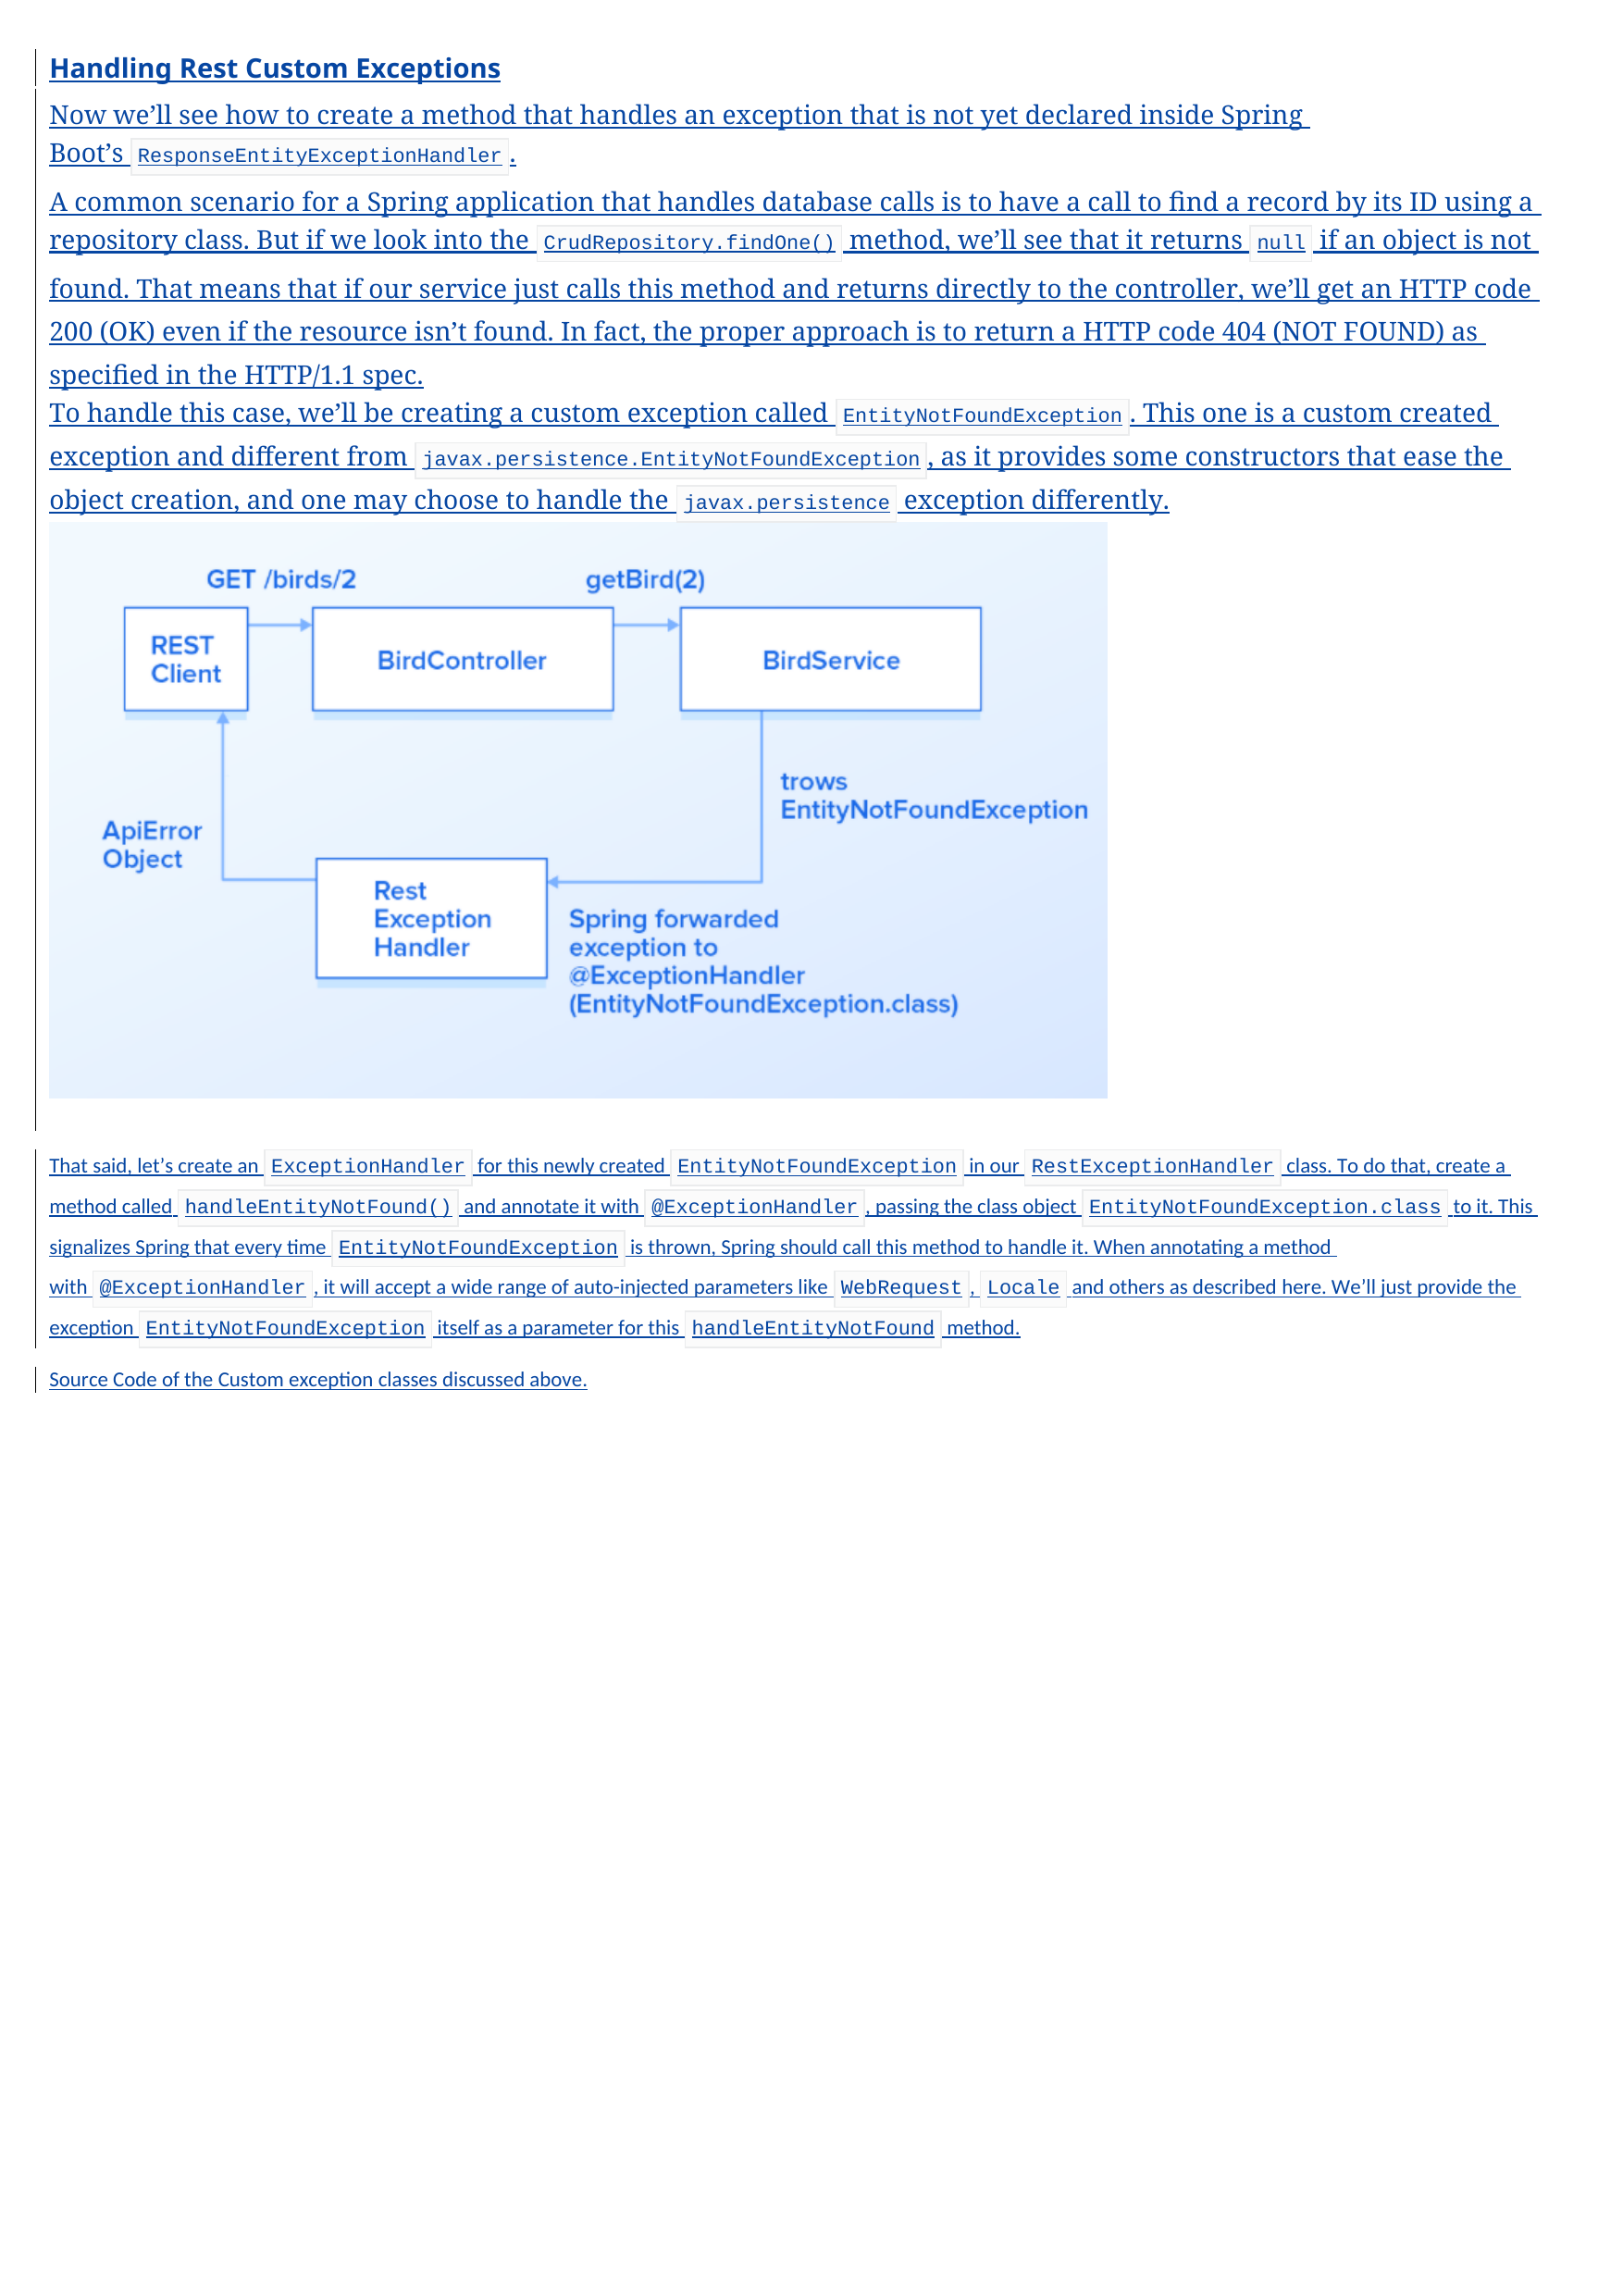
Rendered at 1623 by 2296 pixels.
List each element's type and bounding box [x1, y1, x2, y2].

picture [49, 522, 1108, 1098]
